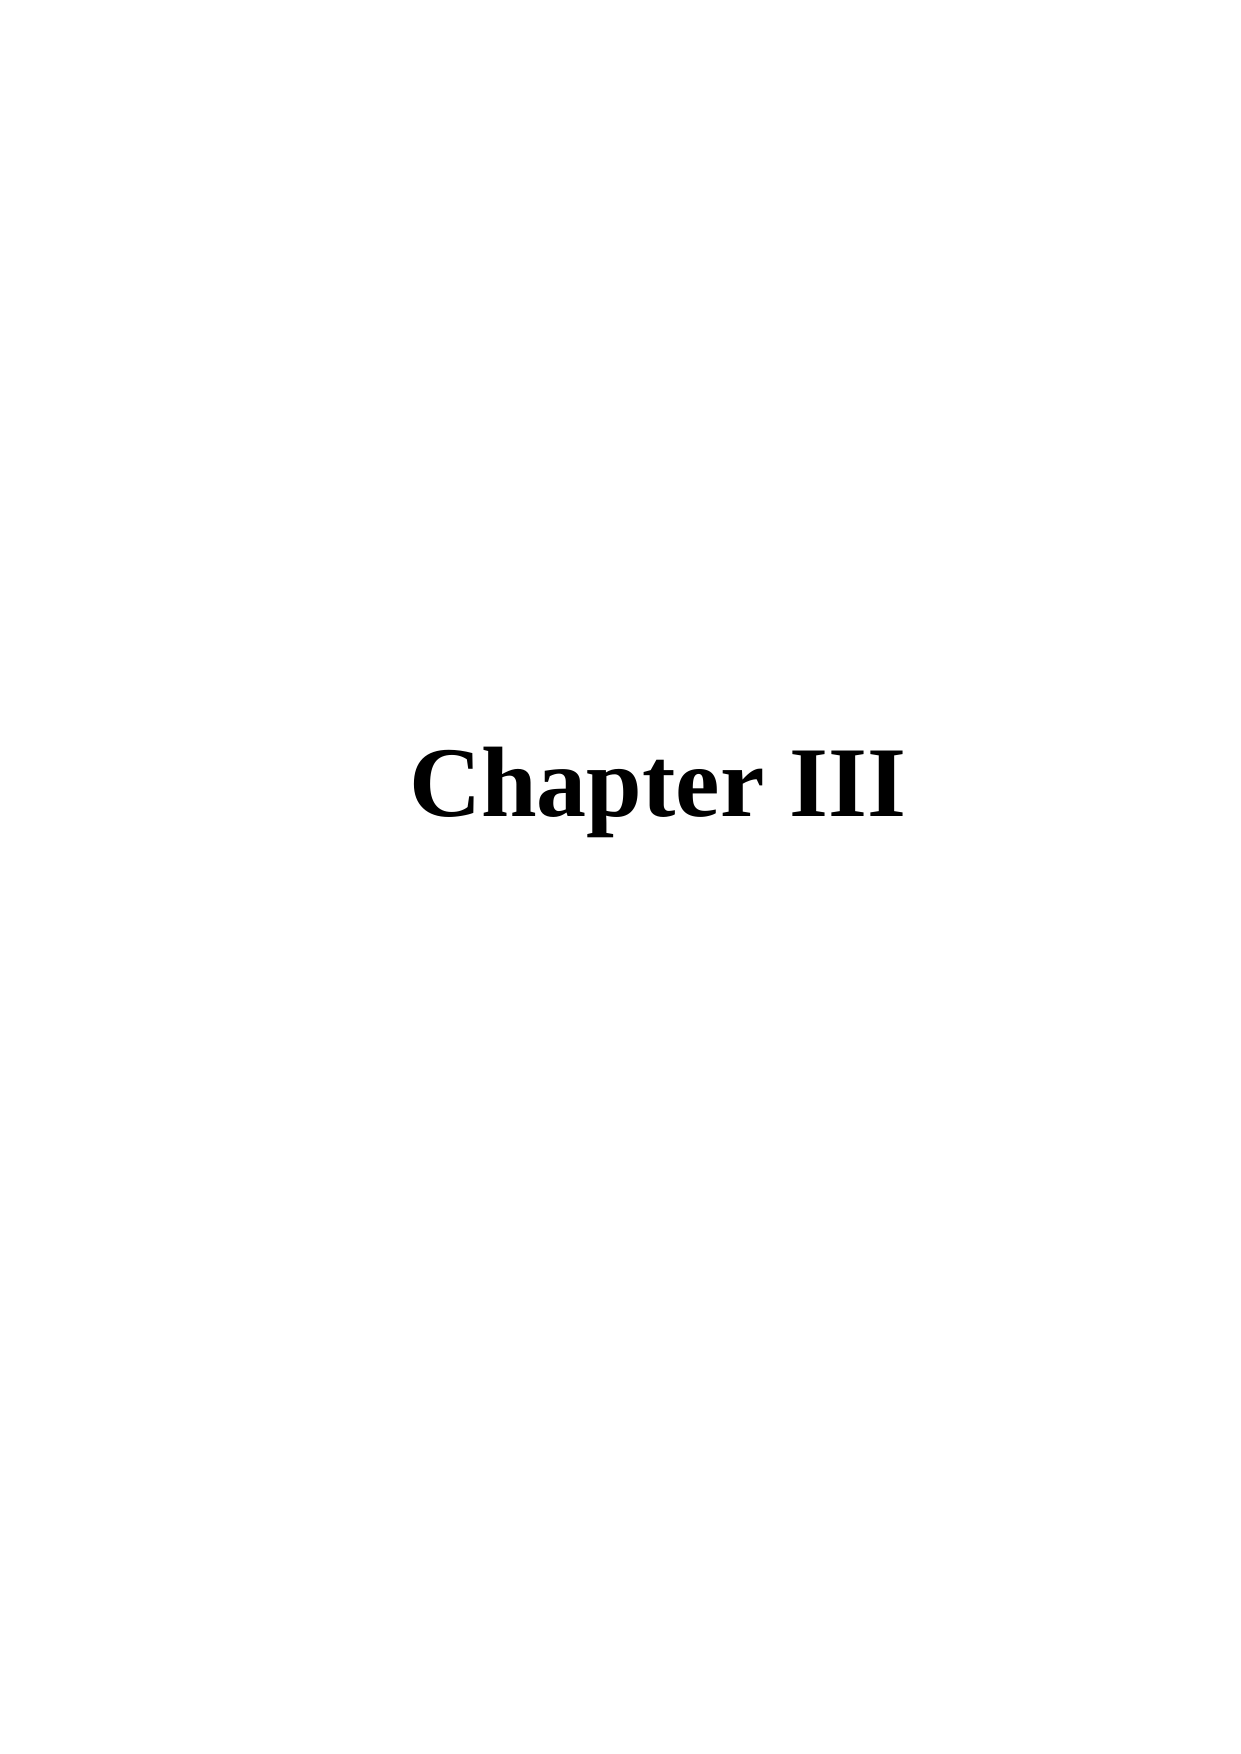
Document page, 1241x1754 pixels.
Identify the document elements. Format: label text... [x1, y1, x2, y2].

text Chapter III [225, 722, 1090, 837]
